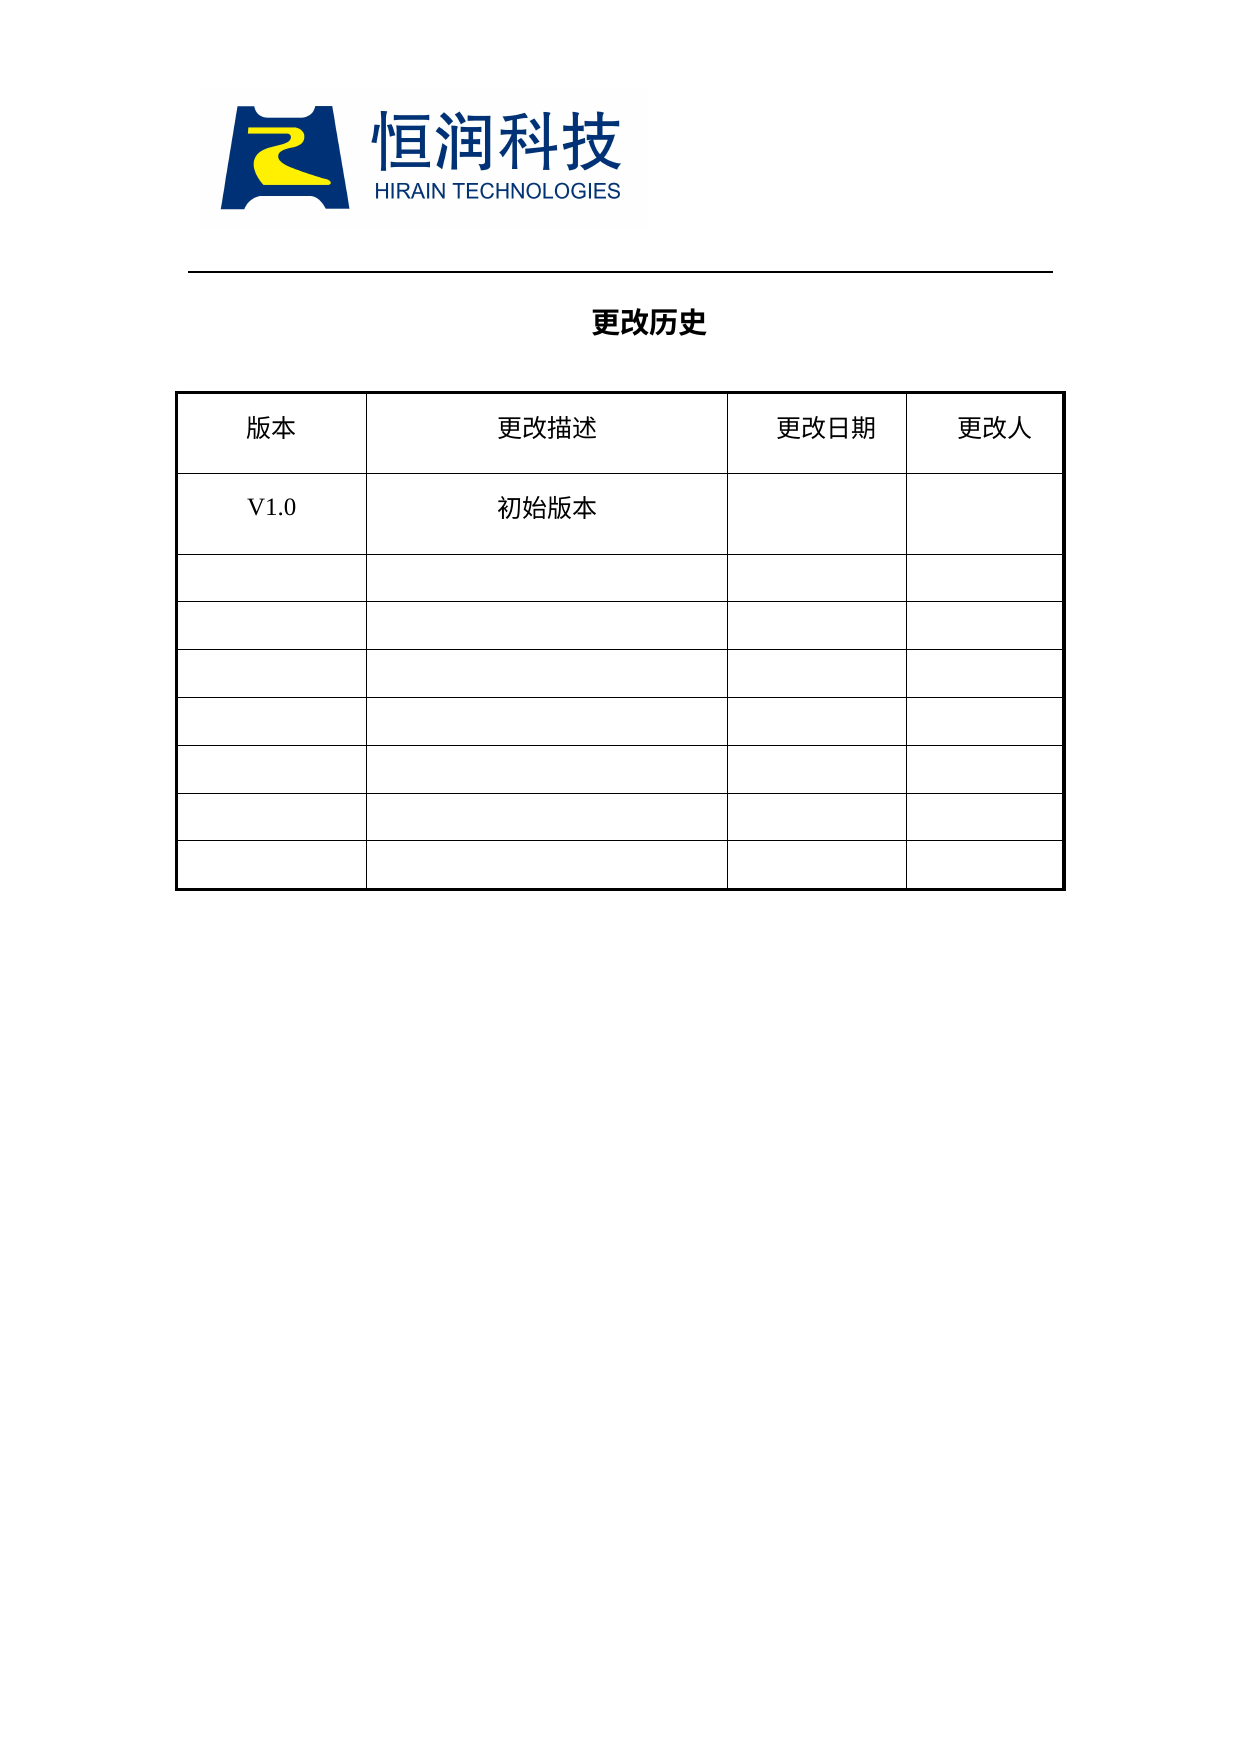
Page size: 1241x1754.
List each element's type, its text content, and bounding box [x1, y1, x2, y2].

table_cell [728, 474, 906, 553]
table_cell [907, 555, 1062, 601]
table_cell [178, 841, 366, 888]
table_cell V1.0 [178, 474, 366, 553]
table_cell [907, 474, 1062, 553]
table_cell [728, 555, 906, 601]
table_cell [907, 650, 1062, 697]
table_cell [367, 794, 727, 840]
table_cell [367, 698, 727, 745]
table_cell [367, 746, 727, 792]
table_cell [728, 794, 906, 840]
table_cell 初始版本 [367, 474, 727, 553]
table_cell [178, 602, 366, 649]
table_header 更改日期 [728, 394, 906, 473]
table_cell [178, 555, 366, 601]
table_cell [907, 602, 1062, 649]
text 更改历史 [187, 288, 1053, 353]
table_cell [178, 650, 366, 697]
table_cell [907, 841, 1062, 888]
table_cell [367, 841, 727, 888]
table_header 更改描述 [367, 394, 727, 473]
table_cell [907, 698, 1062, 745]
table_cell [178, 746, 366, 792]
table_cell [907, 794, 1062, 840]
table_cell [728, 602, 906, 649]
table_cell [728, 841, 906, 888]
table_cell [728, 746, 906, 792]
table_cell [367, 555, 727, 601]
table_cell [178, 794, 366, 840]
table_cell [907, 746, 1062, 792]
table_cell [367, 650, 727, 697]
table_header 更改人 [907, 394, 1062, 473]
table_cell [367, 602, 727, 649]
picture [198, 88, 649, 229]
table_header 版本 [178, 394, 366, 473]
table_cell [728, 698, 906, 745]
table_cell [728, 650, 906, 697]
table_cell [178, 698, 366, 745]
